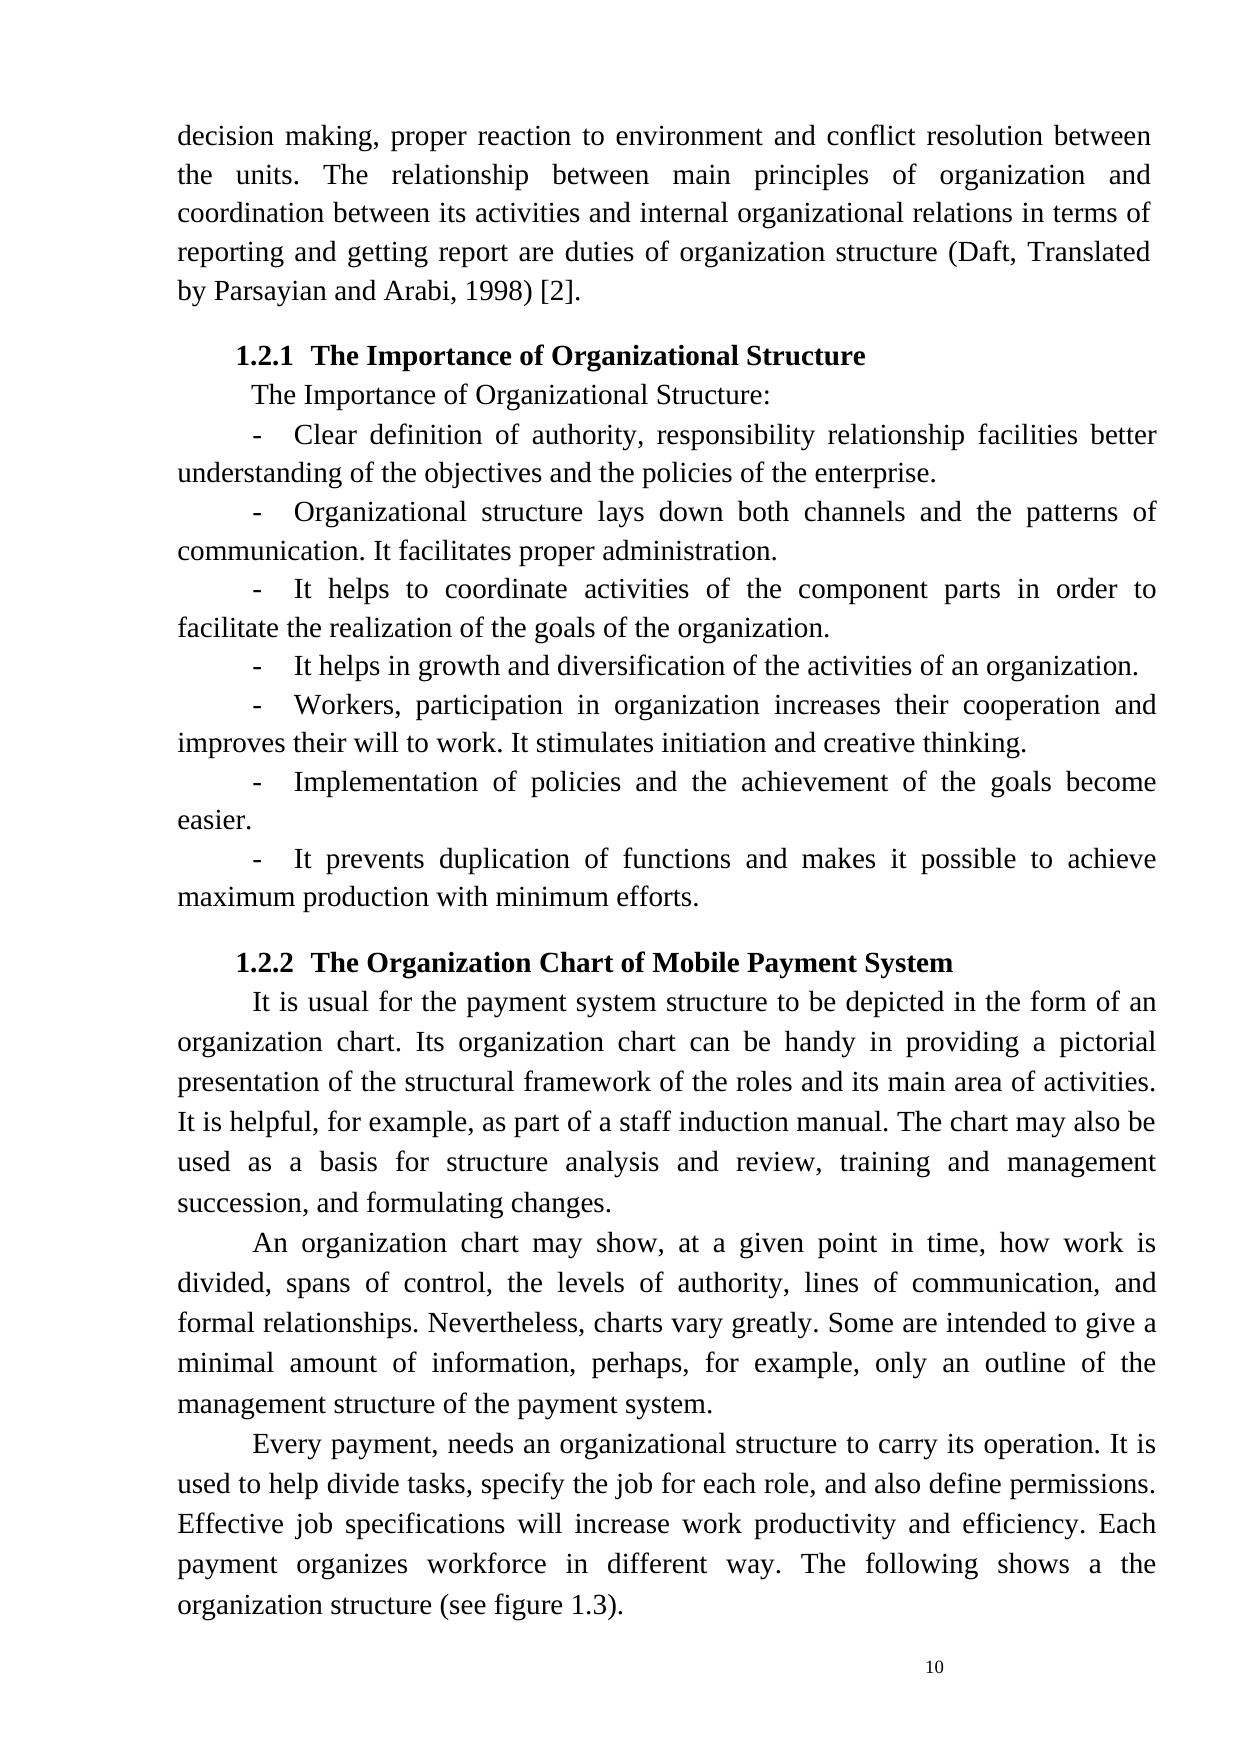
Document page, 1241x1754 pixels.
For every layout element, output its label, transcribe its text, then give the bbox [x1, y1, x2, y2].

list It helps in growth and diversification of the activities of an organization. [177, 648, 1158, 682]
list It prevents duplication of functions and makes it possible to achieve maximum production with minimum efforts. [177, 841, 1158, 913]
list Workers, participation in organization increases their cooperation and improves their will to work. It stimulates initiation and creative thinking. [177, 687, 1158, 759]
text It is usual for the payment system structure to be depicted in the form of an organization chart. Its organization chart can be handy in providing a pictorial presentation of the structural framework of the roles and its main area of activities. It is helpful, for example, as part of a staff induction manual. The chart may also be used as a basis for structure analysis and review, training and management succession, and formulating changes. [177, 984, 1158, 1218]
list Organizational structure lays down both channels and the patterns of communication. It facilitates proper administration. [177, 494, 1158, 566]
text The Importance of Organizational Structure: [177, 377, 1158, 410]
text Every payment, needs an organizational structure to carry its operation. It is used to help divide tasks, specify the job for each role, and also define permissions. Effective job specifications will increase work productivity and efficiency. Each payment organizes workforce in different way. The following shows a the organization structure (see figure 1.3). [177, 1426, 1158, 1620]
subtitle The Organization Chart of Mobile Payment System [235, 945, 1152, 979]
text An organization chart may show, at a given point in time, how work is divided, spans of control, the levels of authority, lines of communication, and formal relationships. Nevertheless, charts vary greatly. Some are intended to give a minimal amount of information, perhaps, for example, only an outline of the management structure of the payment system. [177, 1225, 1158, 1419]
list It helps to coordinate activities of the component parts in order to facilitate the realization of the goals of the organization. [177, 571, 1158, 643]
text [177, 118, 1152, 306]
list Implementation of policies and the achievement of the goals become easier. [177, 764, 1158, 836]
subtitle The Importance of Organizational Structure [235, 338, 1152, 372]
list Clear definition of authority, responsibility relationship facilities better understanding of the objectives and the policies of the enterprise. [177, 417, 1158, 489]
